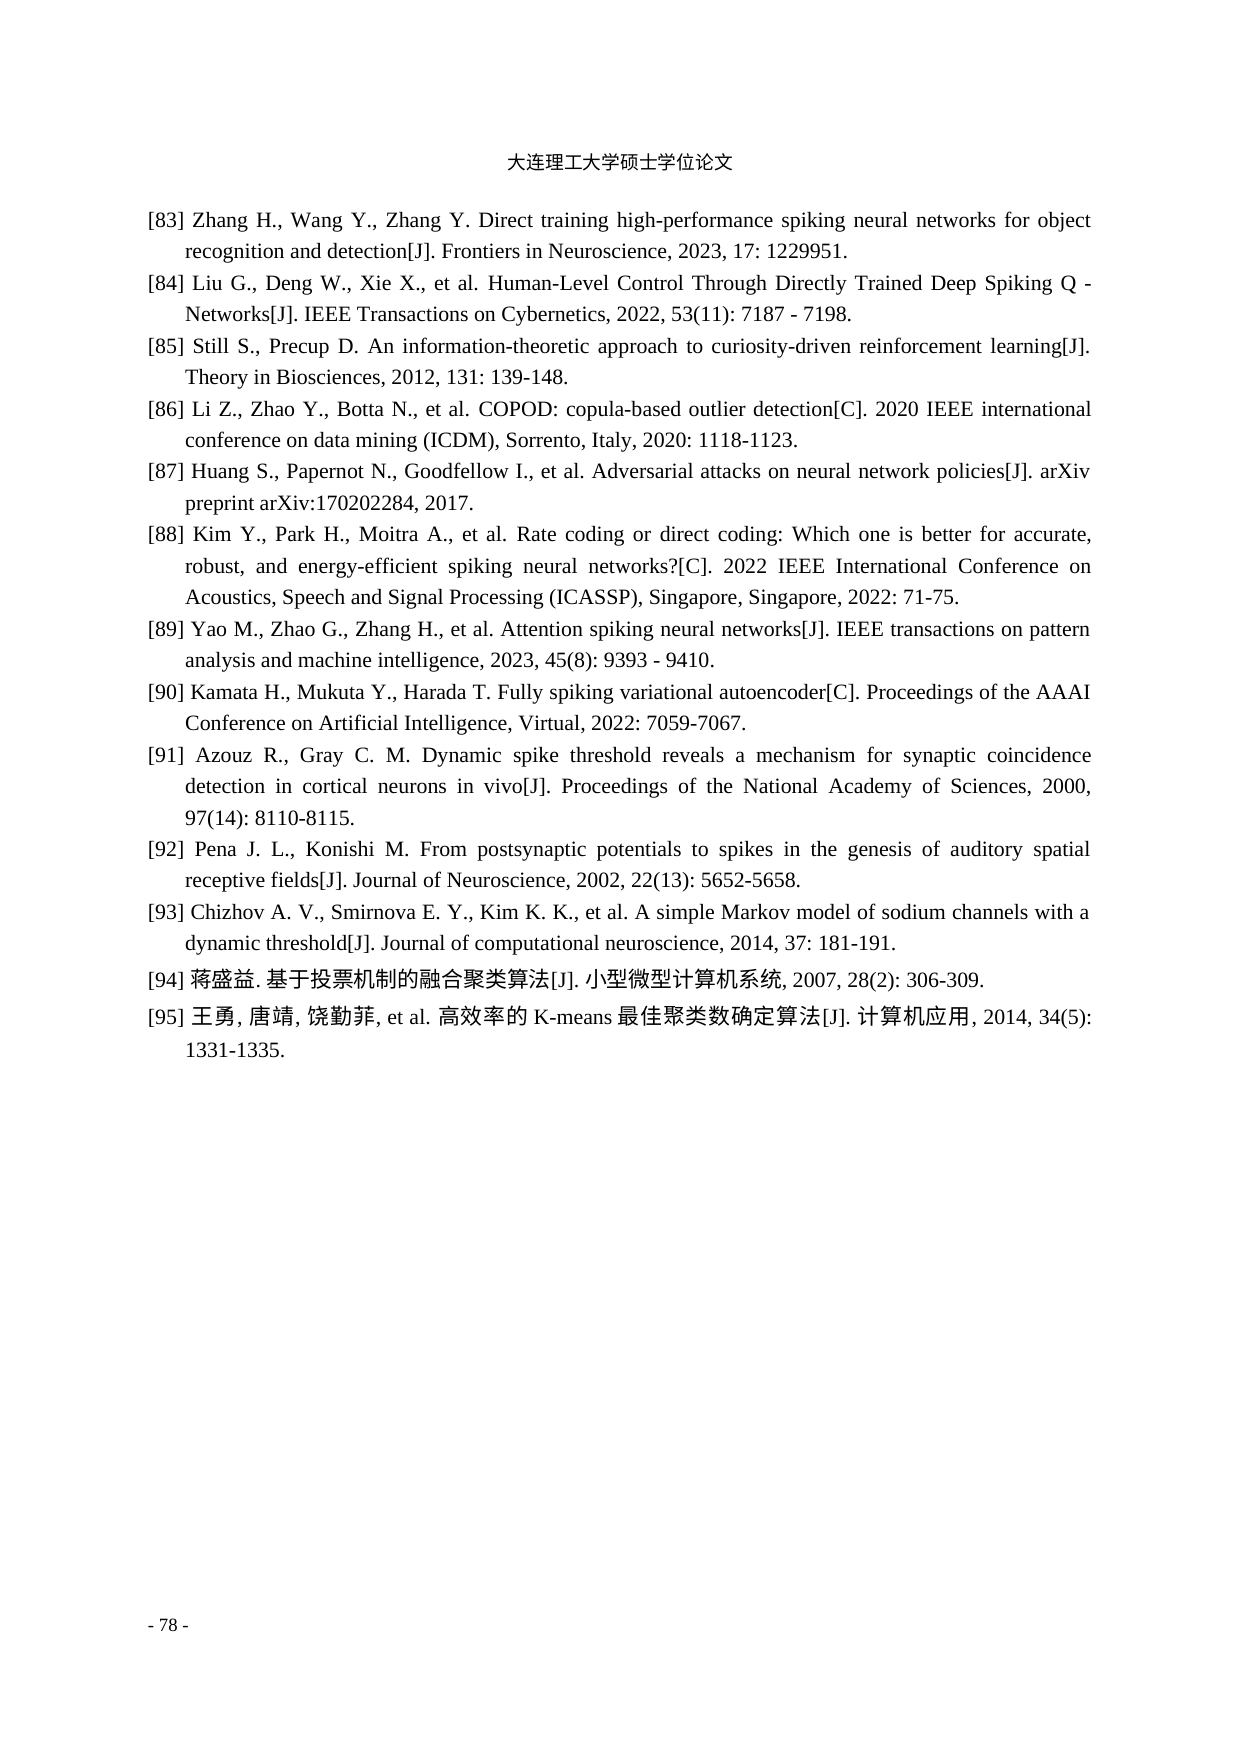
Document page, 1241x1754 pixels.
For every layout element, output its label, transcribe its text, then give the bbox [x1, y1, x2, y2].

text [90] Kamata H., Mukuta Y., Harada T. Fully spiking variational autoencoder[C]. Proceedings of the AAAI Conference on Artificial Intelligence, Virtual, 2022: 7059-7067. [148, 679, 1092, 735]
text [94] 蒋盛益. 基于投票机制的融合聚类算法[J]. 小型微型计算机系统, 2007, 28(2): 306-309. [148, 962, 1092, 993]
text [87] Huang S., Papernot N., Goodfellow I., et al. Adversarial attacks on neural network policies[J]. arXiv preprint arXiv:170202284, 2017. [148, 458, 1092, 515]
text [85] Still S., Precup D. An information-theoretic approach to curiosity-driven reinforcement learning[J]. Theory in Biosciences, 2012, 131: 139-148. [148, 333, 1092, 389]
text [88] Kim Y., Park H., Moitra A., et al. Rate coding or direct coding: Which one is better for accurate, robust, and energy-efficient spiking neural networks?[C]. 2022 IEEE International Conference on Acoustics, Speech and Signal Processing (ICASSP), Singapore, Singapore, 2022: 71-75. [148, 521, 1092, 609]
text [83] Zhang H., Wang Y., Zhang Y. Direct training high-performance spiking neural networks for object recognition and detection[J]. Frontiers in Neuroscience, 2023, 17: 1229951. [148, 207, 1092, 263]
text [91] Azouz R., Gray C. M. Dynamic spike threshold reveals a mechanism for synaptic coincidence detection in cortical neurons in vivo[J]. Proceedings of the National Academy of Sciences, 2000, 97(14): 8110-8115. [148, 742, 1092, 830]
text [86] Li Z., Zhao Y., Botta N., et al. COPOD: copula-based outlier detection[C]. 2020 IEEE international conference on data mining (ICDM), Sorrento, Italy, 2020: 1118-1123. [148, 396, 1092, 452]
text [93] Chizhov A. V., Smirnova E. Y., Kim K. K., et al. A simple Markov model of sodium channels with a dynamic threshold[J]. Journal of computational neuroscience, 2014, 37: 181-191. [148, 899, 1092, 956]
text [95] 王勇, 唐靖, 饶勤菲, et al. 高效率的K-means最佳聚类数确定算法[J]. 计算机应用, 2014, 34(5): 1331-1335. [148, 1001, 1092, 1063]
text [89] Yao M., Zhao G., Zhang H., et al. Attention spiking neural networks[J]. IEEE transactions on pattern analysis and machine intelligence, 2023, 45(8): 9393 - 9410. [148, 616, 1092, 672]
text [84] Liu G., Deng W., Xie X., et al. Human-Level Control Through Directly Trained Deep Spiking Q -Networks[J]. IEEE Transactions on Cybernetics, 2022, 53(11): 7187 - 7198. [148, 270, 1092, 326]
text [92] Pena J. L., Konishi M. From postsynaptic potentials to spikes in the genesis of auditory spatial receptive fields[J]. Journal of Neuroscience, 2002, 22(13): 5652-5658. [148, 836, 1092, 893]
